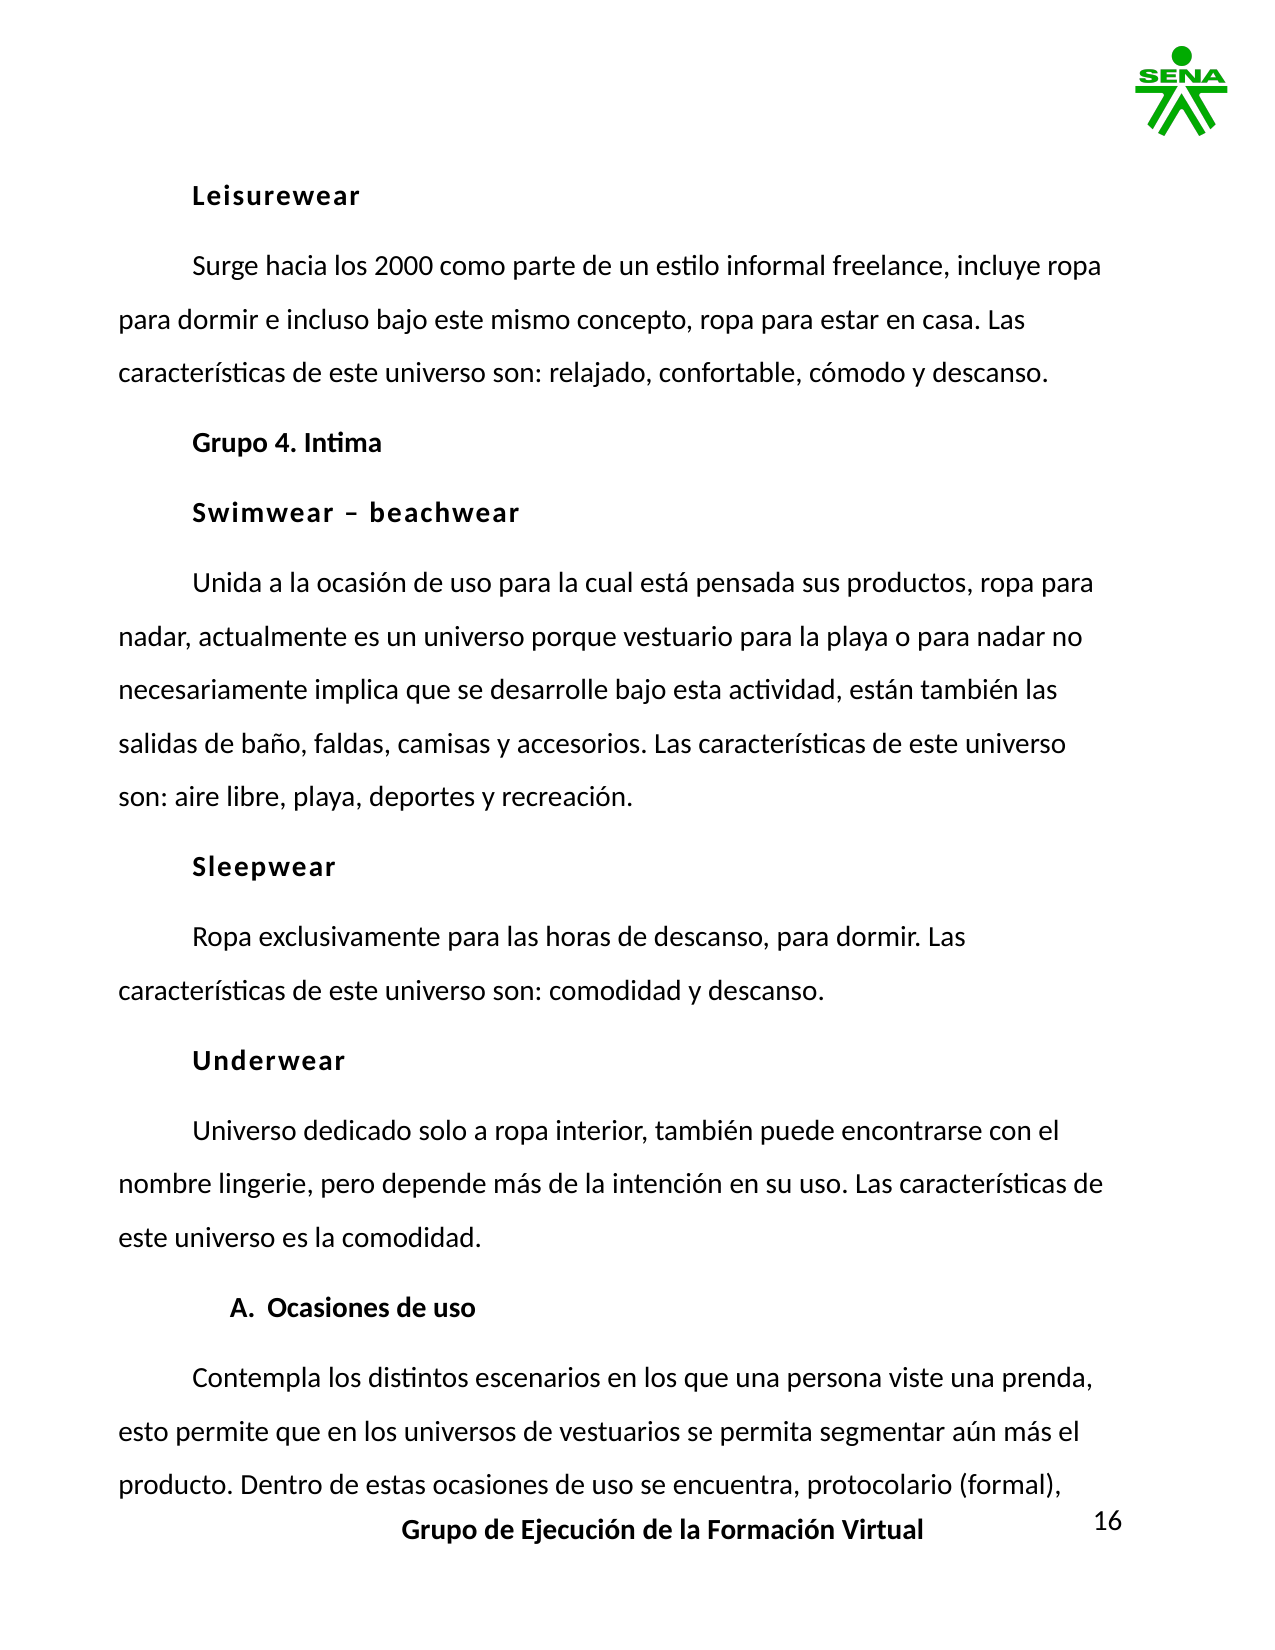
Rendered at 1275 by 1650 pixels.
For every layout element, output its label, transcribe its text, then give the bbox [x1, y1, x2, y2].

list Ocasiones de uso [229, 1289, 1122, 1325]
text Sleepwear [118, 848, 1122, 884]
text Leisurewear [118, 177, 1122, 213]
text Grupo 4. Intima [118, 424, 1122, 460]
text Surge hacia los 2000 como parte de un estilo informal freelance, incluye ropa para dormir e incluso bajo este mismo concepto, ropa para estar en casa. Las características de este universo son: relajado, confortable, cómodo y descanso. [118, 247, 1122, 390]
picture [1135, 46, 1228, 136]
text Unida a la ocasión de uso para la cual está pensada sus productos, ropa para nadar, actualmente es un universo porque vestuario para la playa o para nadar no necesariamente implica que se desarrolle bajo esta actividad, están también las salidas de baño, faldas, camisas y accesorios. Las características de este universo son: aire libre, playa, deportes y recreación. [118, 564, 1122, 814]
text Ropa exclusivamente para las horas de descanso, para dormir. Las características de este universo son: comodidad y descanso. [118, 918, 1122, 1007]
text Underwear [118, 1042, 1122, 1078]
text Universo dedicado solo a ropa interior, también puede encontrarse con el nombre lingerie, pero depende más de la intención en su uso. Las características de este universo es la comodidad. [118, 1112, 1122, 1254]
text Swimwear – beachwear [118, 494, 1122, 530]
